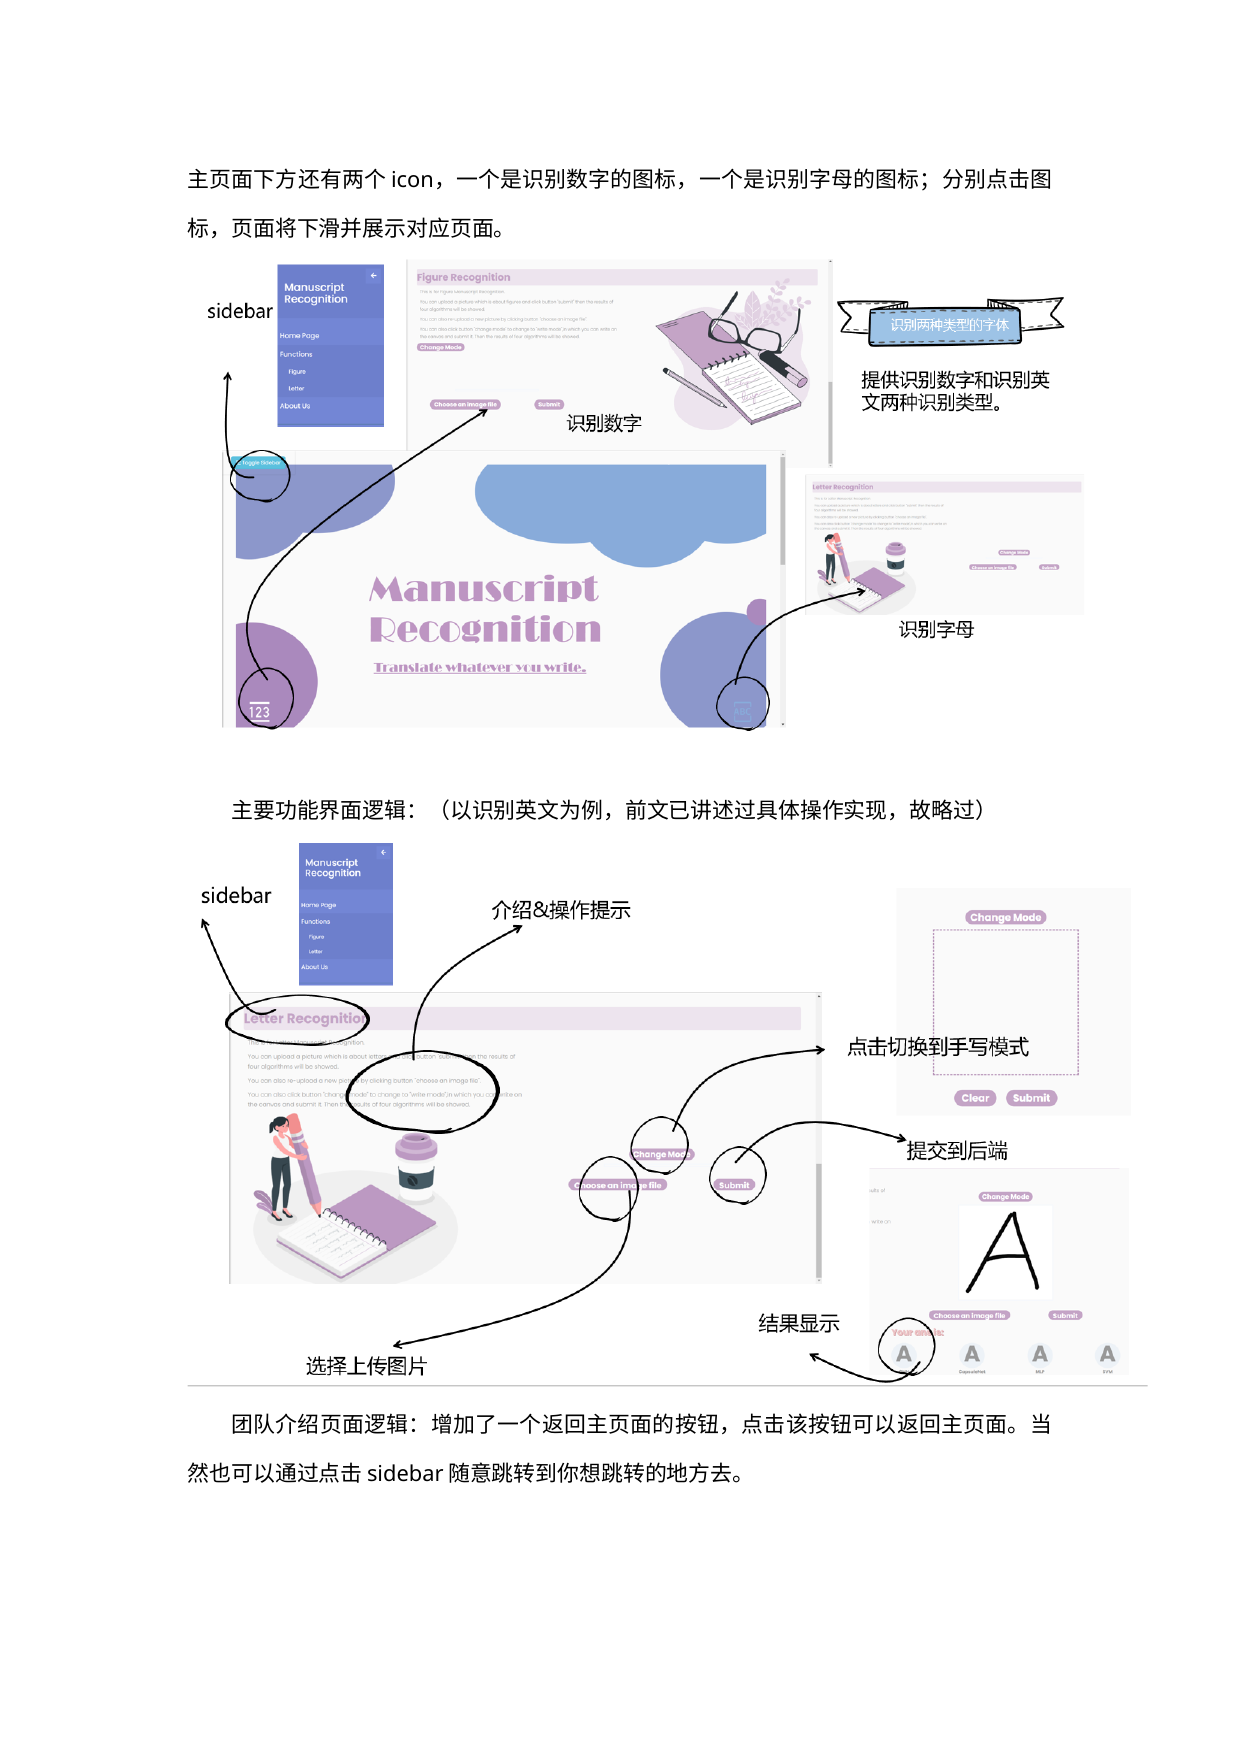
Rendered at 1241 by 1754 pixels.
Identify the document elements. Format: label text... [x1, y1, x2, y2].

picture [187, 259, 1085, 753]
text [187, 162, 1053, 243]
text 主要功能界面逻辑：（以识别英文为例，前文已讲述过具体操作实现，故略过） [187, 792, 1053, 825]
text 团队介绍页面逻辑：增加了一个返回主页面的按钮，点击该按钮可以返回主页面。当然也可以通过点击sidebar随意跳转到你想跳转的地方去。 [187, 1407, 1053, 1488]
picture [187, 840, 1148, 1387]
